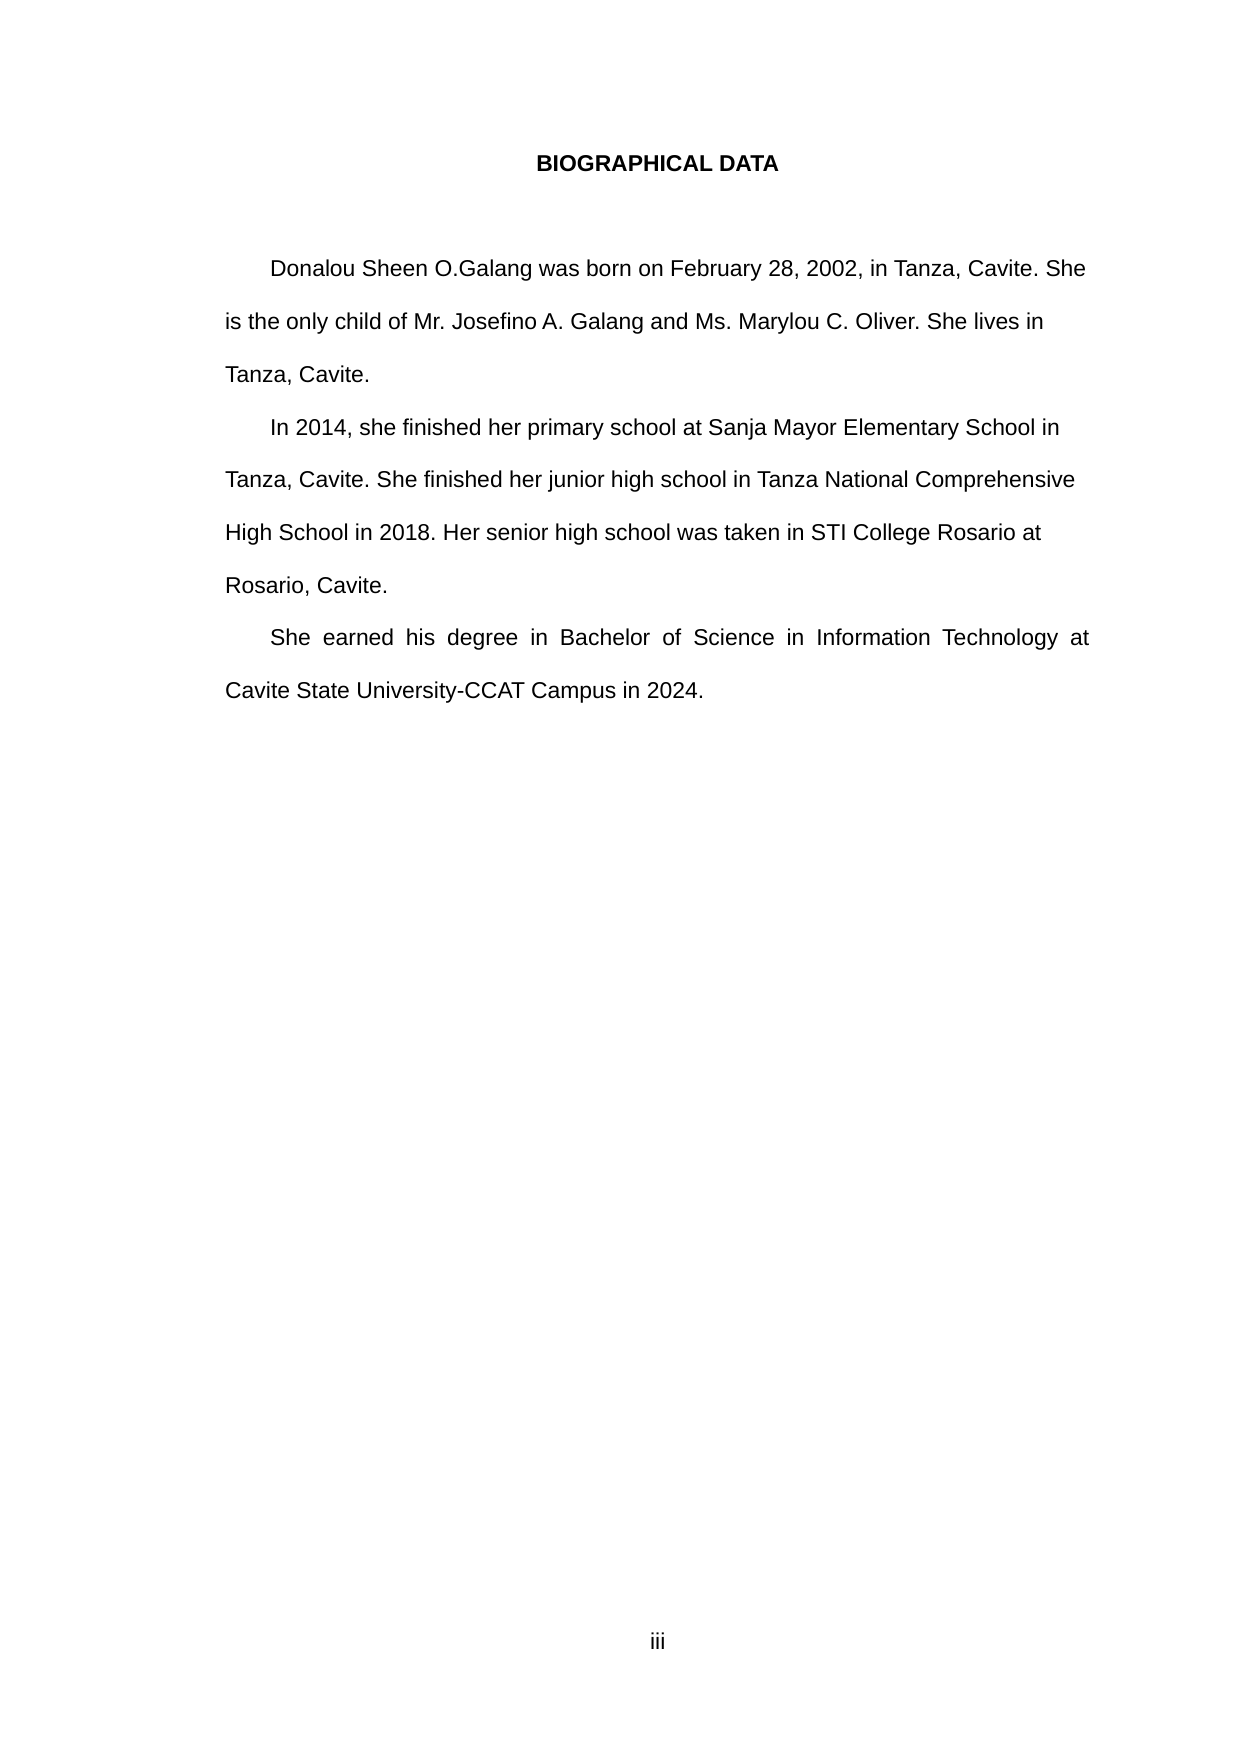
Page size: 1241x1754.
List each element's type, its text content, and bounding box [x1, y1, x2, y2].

text Donalou Sheen O.Galang was born on February 28, 2002, in Tanza, Cavite. She is the only child of Mr. Josefino A. Galang and Ms. Marylou C. Oliver. She lives in Tanza, Cavite. [225, 255, 1090, 387]
subtitle BIOGRAPHICAL DATA [225, 150, 1090, 176]
text She earned his degree in Bachelor of Science in Information Technology at Cavite State University-CCAT Campus in 2024. [225, 624, 1090, 703]
text In 2014, she finished her primary school at Sanja Mayor Elementary School in Tanza, Cavite. She finished her junior high school in Tanza National Comprehensive High School in 2018. Her senior high school was taken in STI College Rosario at Rosario, Cavite. [225, 413, 1090, 598]
